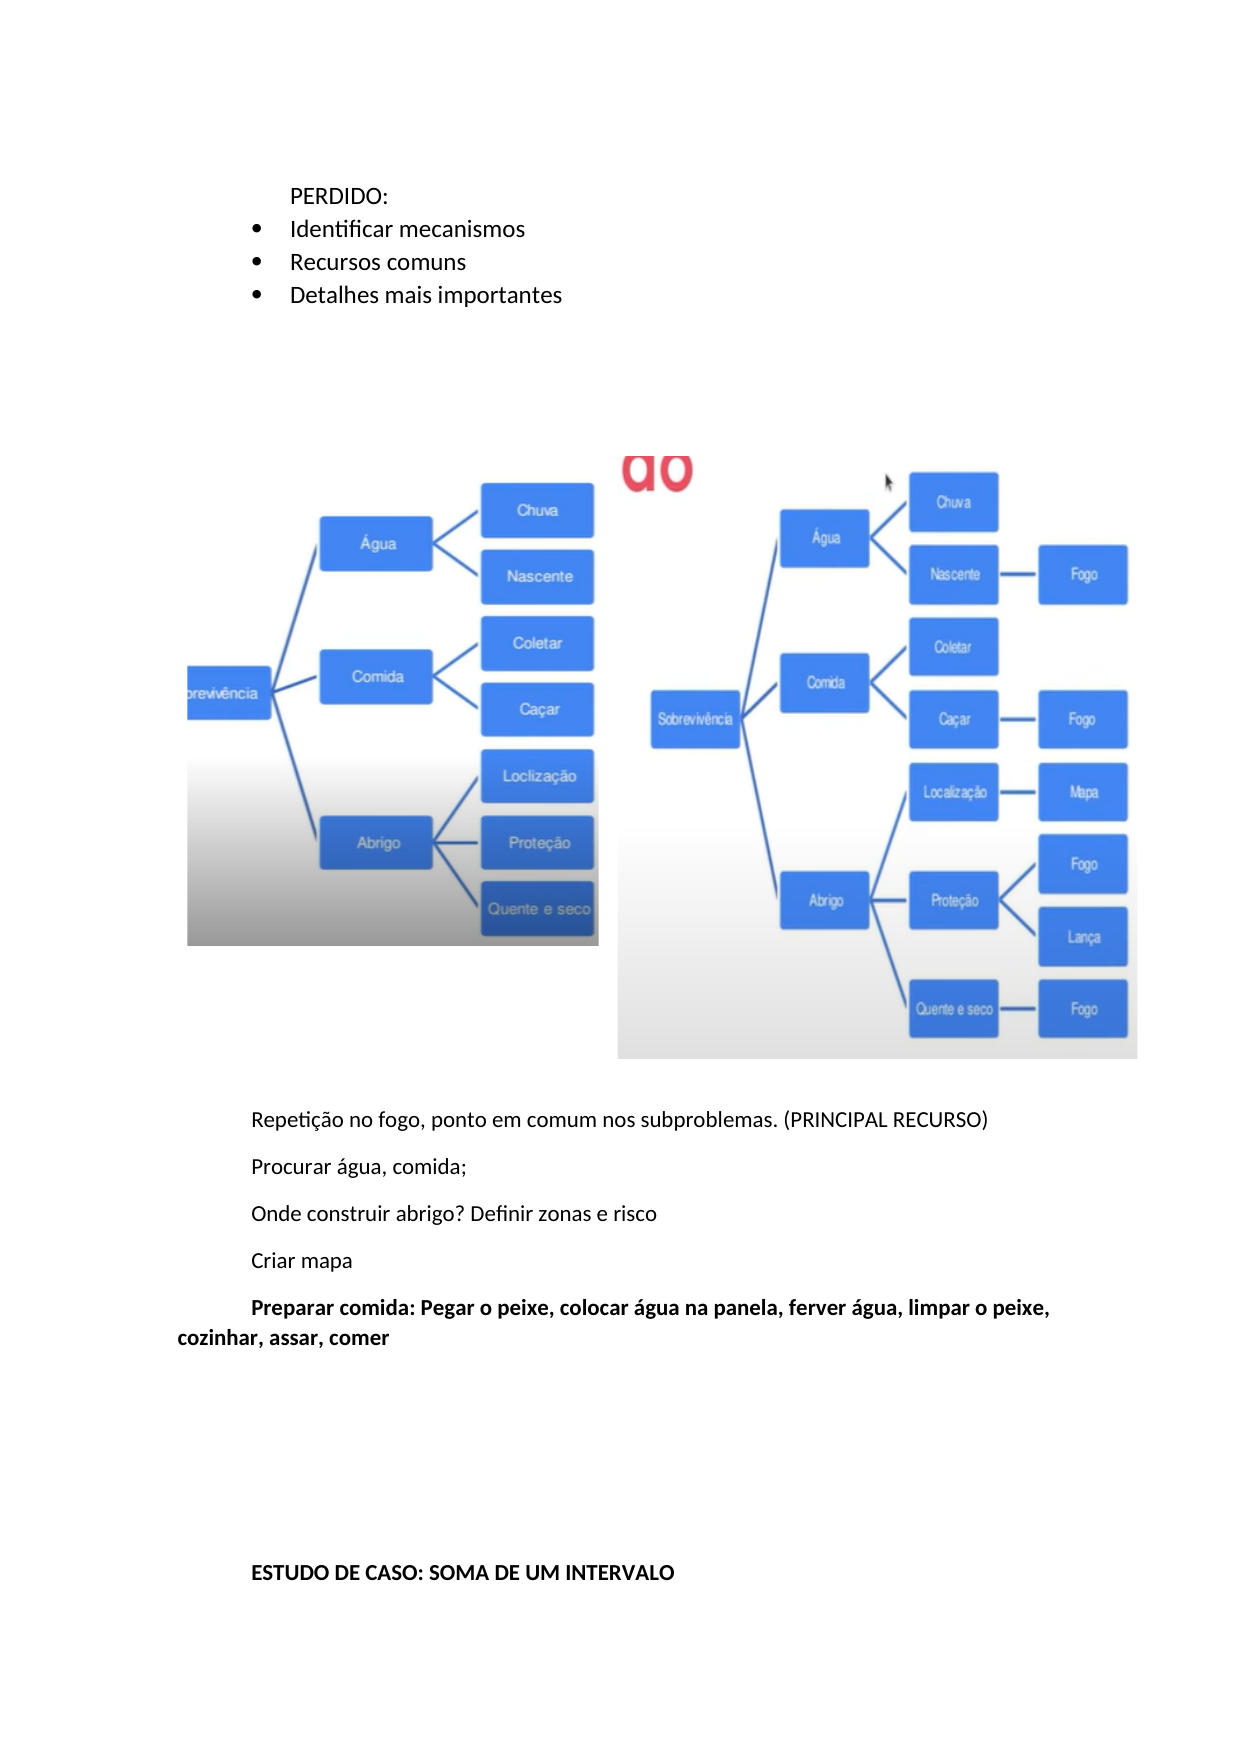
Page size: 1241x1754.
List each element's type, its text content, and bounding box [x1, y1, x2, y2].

text Onde construir abrigo? Definir zonas e risco [177, 1199, 1063, 1227]
list Identificar mecanismos [252, 213, 1063, 244]
list PERDIDO: [290, 181, 1063, 211]
text ESTUDO DE CASO: SOMA DE UM INTERVALO [177, 1558, 1063, 1586]
picture [617, 456, 1138, 1059]
picture [187, 459, 599, 946]
text Procurar água, comida; [177, 1152, 1063, 1180]
text Preparar comida: Pegar o peixe, colocar água na panela, ferver água, limpar o peixe, cozinhar, assar, comer [177, 1293, 1063, 1351]
text Criar mapa [177, 1246, 1063, 1274]
list Recursos comuns [252, 246, 1063, 277]
text Repetição no fogo, ponto em comum nos subproblemas. (PRINCIPAL RECURSO) [177, 1106, 1063, 1133]
list Detalhes mais importantes [252, 279, 1063, 310]
